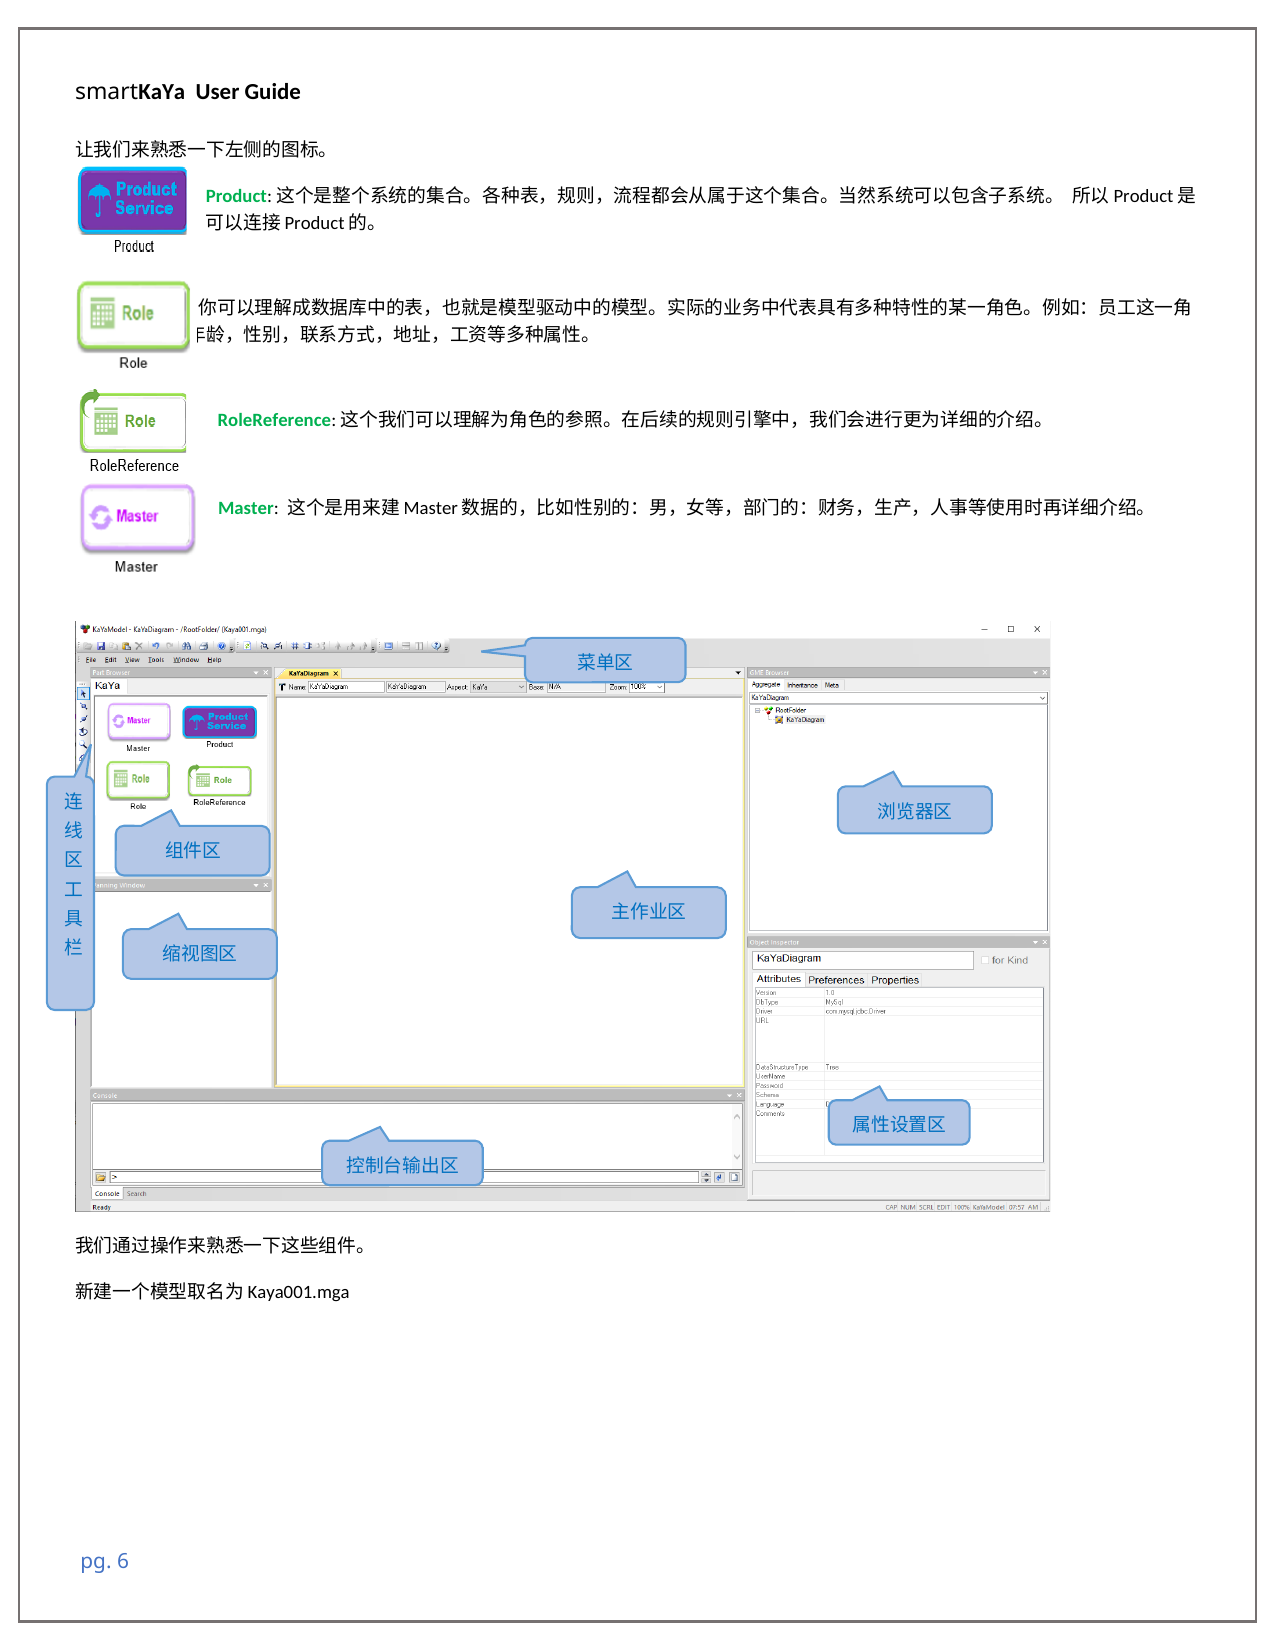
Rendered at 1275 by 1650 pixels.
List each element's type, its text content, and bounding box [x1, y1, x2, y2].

picture [74, 277, 197, 372]
picture [77, 384, 187, 472]
text RoleReference: 这个我们可以理解为角色的参照。在后续的规则引擎中，我们会进行更为详细的介绍。 [187, 405, 1200, 432]
picture [75, 164, 187, 255]
text Master: 这个是用来建Master数据的，比如性别的：男，女等，部门的：财务，生产，人事等使用时再详细介绍。 [199, 492, 1200, 519]
text 我们通过操作来熟悉一下这些组件。 [75, 1231, 1200, 1258]
text 让我们来熟悉一下左侧的图标。 [75, 134, 1200, 161]
text 新建一个模型取名为Kaya001.mga [75, 1276, 1200, 1304]
text Role: 这个图标你可以理解成数据库中的表，也就是模型驱动中的模型。实际的业务中代表具有多种特性的某一角色。例如：员工这一角色，他又包括年龄，性别，联系方式，地址，工资等多种属性。 [197, 293, 1200, 347]
picture [75, 621, 1050, 1212]
text Product: 这个是整个系统的集合。各种表，规则，流程都会从属于这个集合。当然系统可以包含子系统。 所以Product是可以连接Product的。 [187, 180, 1200, 234]
picture [82, 171, 187, 229]
picture [77, 482, 199, 575]
